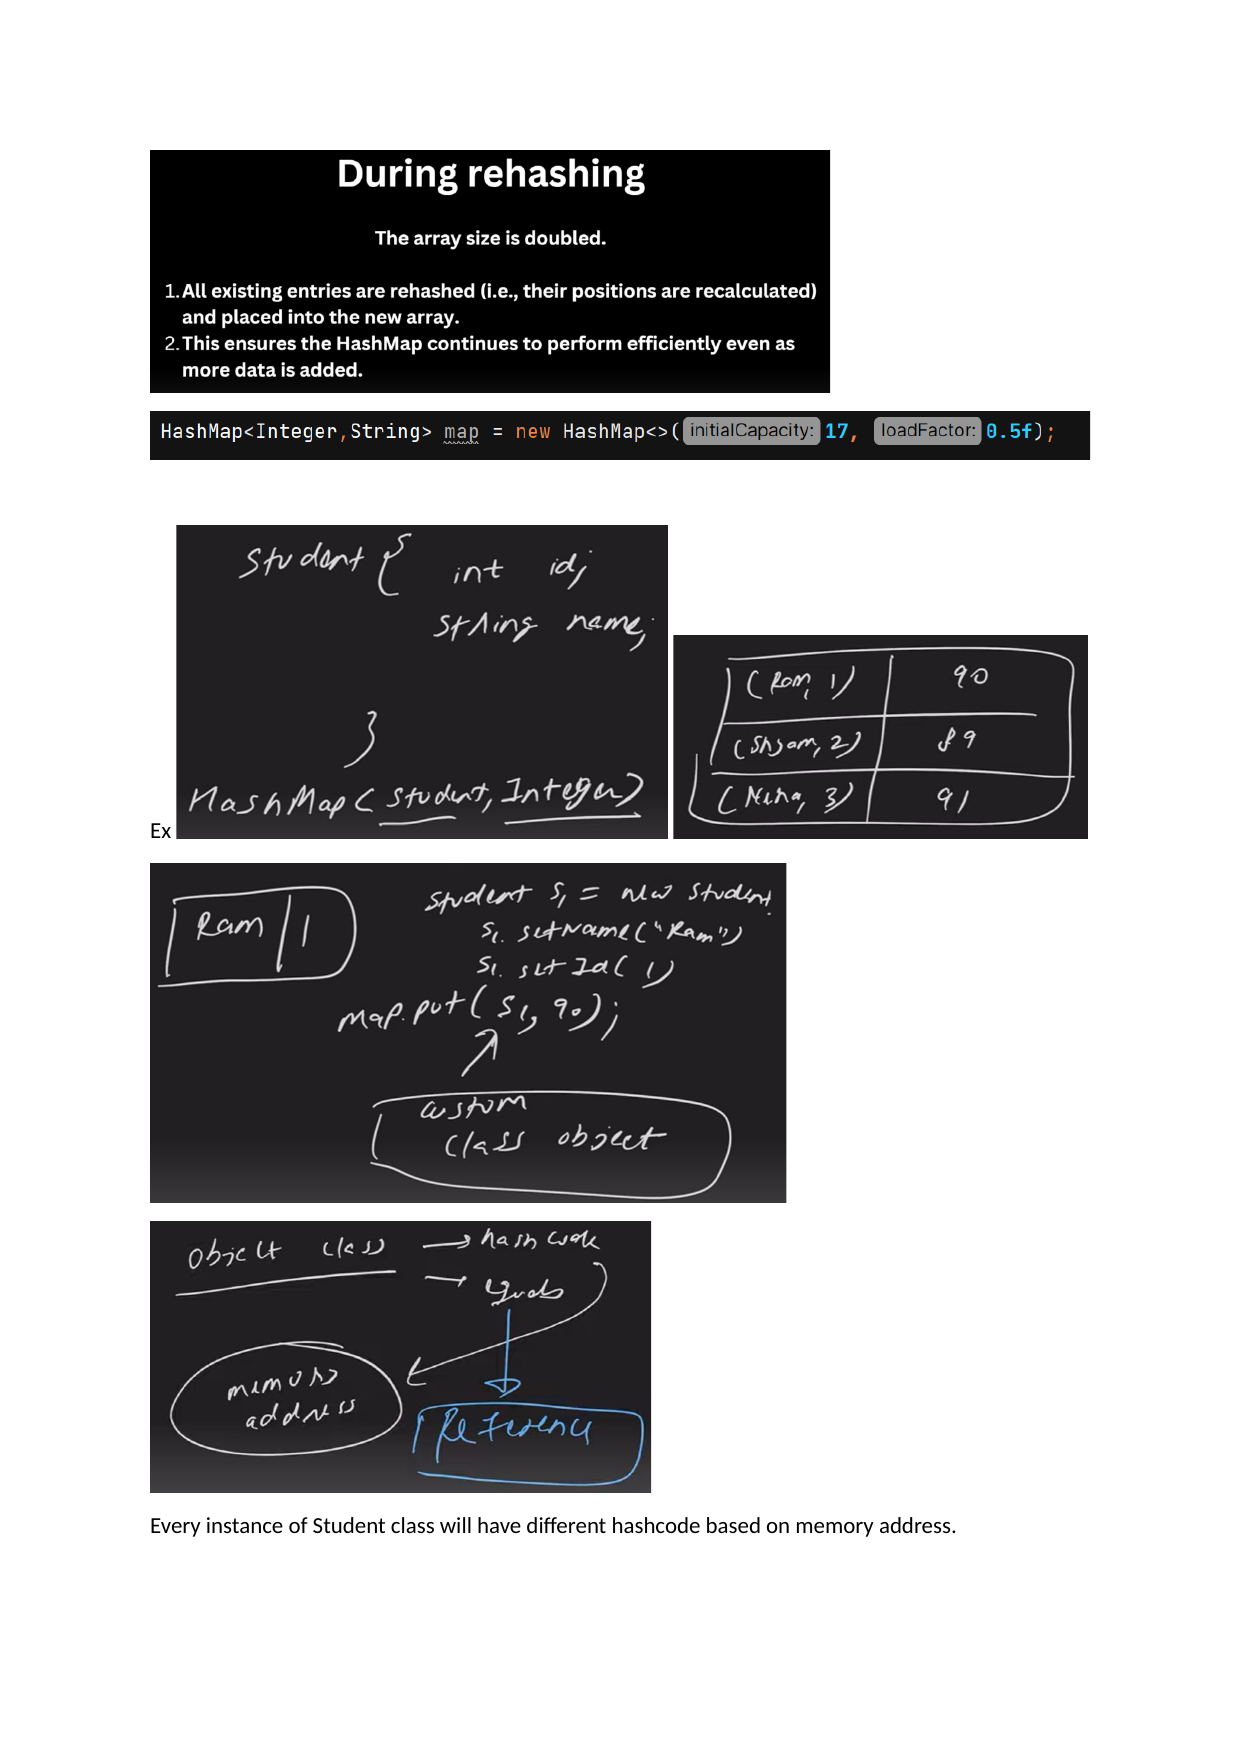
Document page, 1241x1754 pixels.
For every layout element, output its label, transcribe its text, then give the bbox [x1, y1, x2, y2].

text Every instance of Student class will have different hashcode based on memory address. [150, 1511, 1090, 1539]
picture [150, 150, 831, 393]
picture [150, 411, 1091, 460]
picture [176, 525, 668, 839]
picture [673, 635, 1088, 839]
picture [150, 863, 787, 1203]
picture [150, 1221, 652, 1493]
